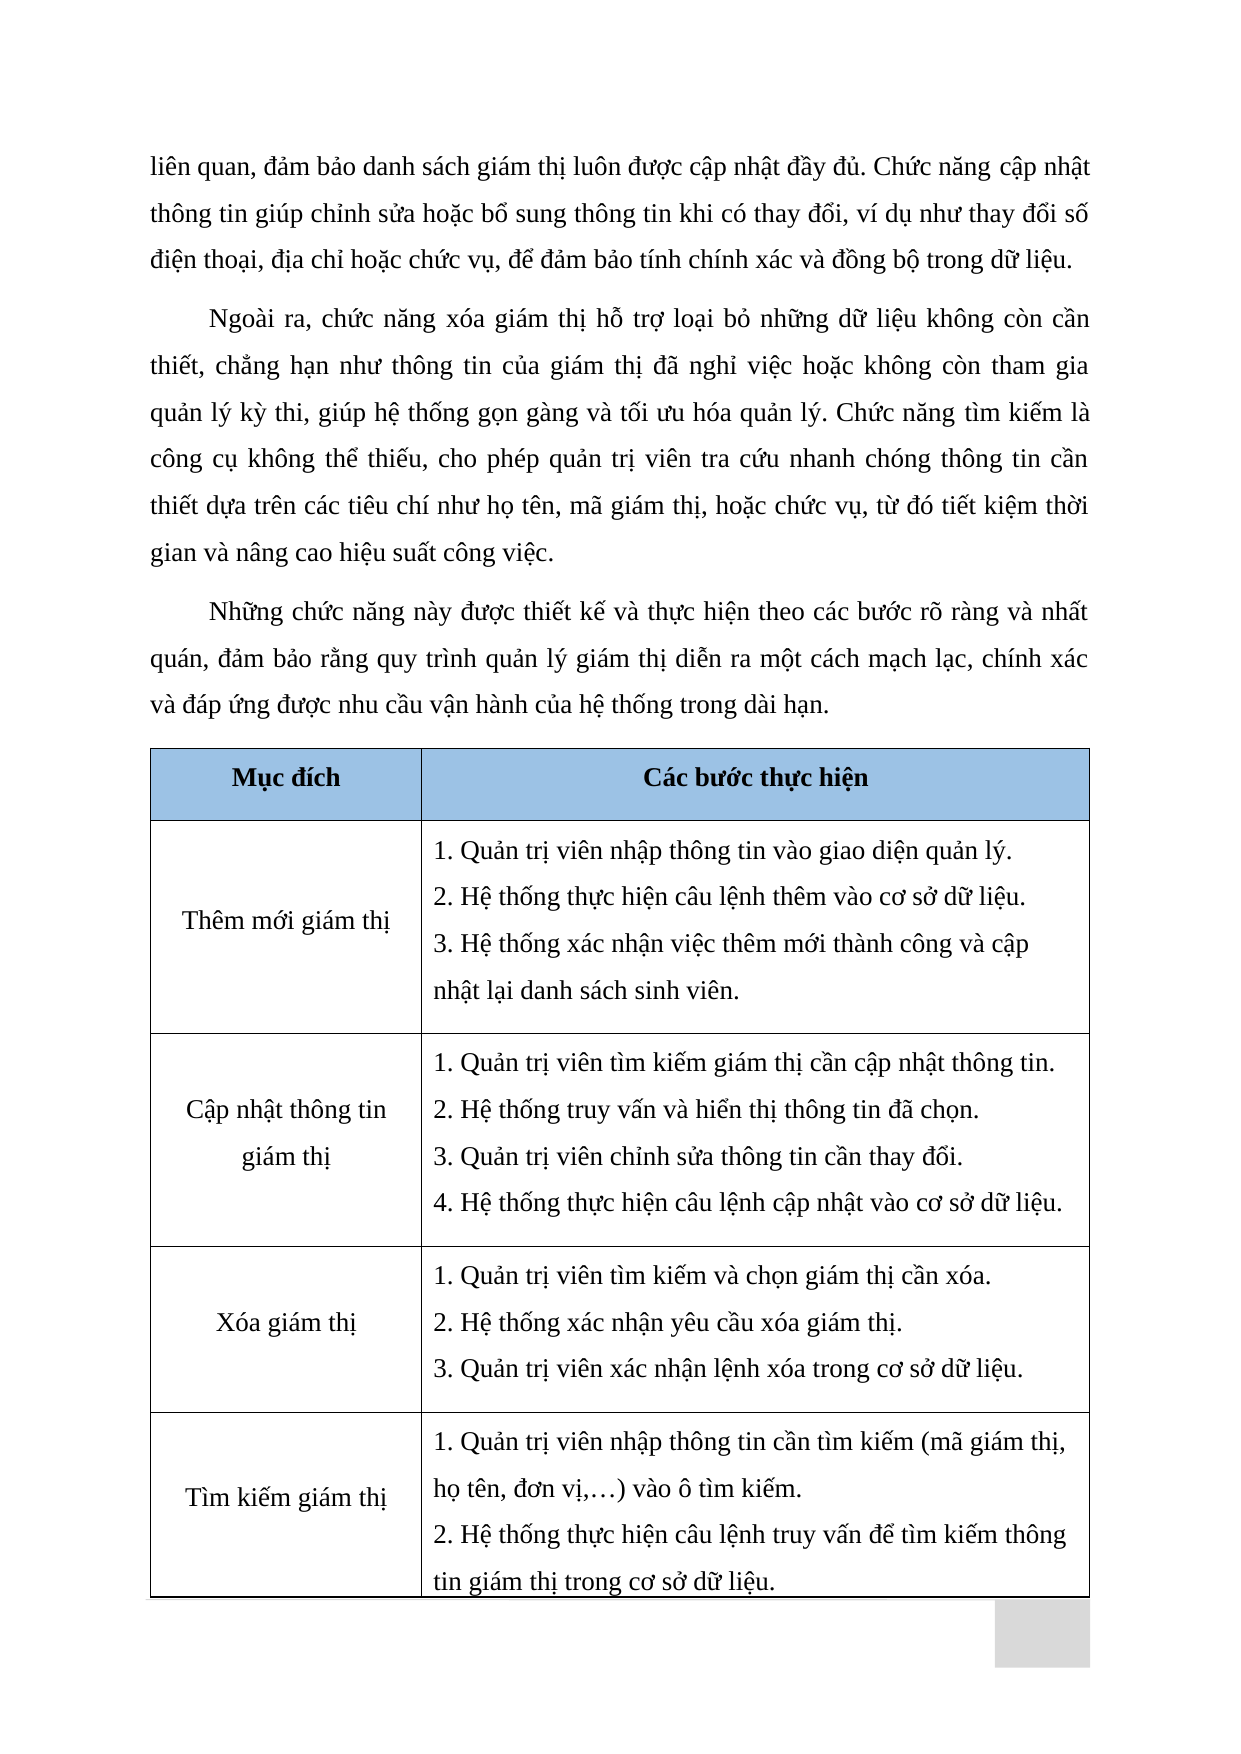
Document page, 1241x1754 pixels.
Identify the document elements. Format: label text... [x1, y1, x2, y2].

table_cell 1. Quản trị viên nhập thông tin vào giao diện quản lý. 2. Hệ thống thực hiện câu lệnh thêm vào cơ sở dữ liệu. 3. Hệ thống xác nhận việc thêm mới thành công và cập nhật lại danh sách sinh viên. [422, 821, 1089, 1033]
table_cell Xóa giám thị [151, 1247, 421, 1412]
text Những chức năng này được thiết kế và thực hiện theo các bước rõ ràng và nhất quán, đảm bảo rằng quy trình quản lý giám thị diễn ra một cách mạch lạc, chính xác và đáp ứng được nhu cầu vận hành của hệ thống trong dài hạn. [150, 595, 1090, 719]
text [150, 150, 1090, 274]
table_cell 1. Quản trị viên tìm kiếm và chọn giám thị cần xóa. 2. Hệ thống xác nhận yêu cầu xóa giám thị. 3. Quản trị viên xác nhận lệnh xóa trong cơ sở dữ liệu. [422, 1247, 1089, 1412]
table_header Các bước thực hiện [422, 749, 1089, 820]
table_cell Thêm mới giám thị [151, 821, 421, 1033]
table_cell 1. Quản trị viên tìm kiếm giám thị cần cập nhật thông tin. 2. Hệ thống truy vấn và hiển thị thông tin đã chọn. 3. Quản trị viên chỉnh sửa thông tin cần thay đổi. 4. Hệ thống thực hiện câu lệnh cập nhật vào cơ sở dữ liệu. [422, 1034, 1089, 1246]
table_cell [422, 1413, 1089, 1596]
table_cell Cập nhật thông tin giám thị [151, 1034, 421, 1246]
table_cell Tìm kiếm giám thị [151, 1413, 421, 1596]
table_header Mục đích [151, 749, 421, 820]
text Ngoài ra, chức năng xóa giám thị hỗ trợ loại bỏ những dữ liệu không còn cần thiết, chẳng hạn như thông tin của giám thị đã nghỉ việc hoặc không còn tham gia quản lý kỳ thi, giúp hệ thống gọn gàng và tối ưu hóa quản lý. Chức năng tìm kiếm là công cụ không thể thiếu, cho phép quản trị viên tra cứu nhanh chóng thông tin cần thiết dựa trên các tiêu chí như họ tên, mã giám thị, hoặc chức vụ, từ đó tiết kiệm thời gian và nâng cao hiệu suất công việc. [150, 302, 1090, 567]
